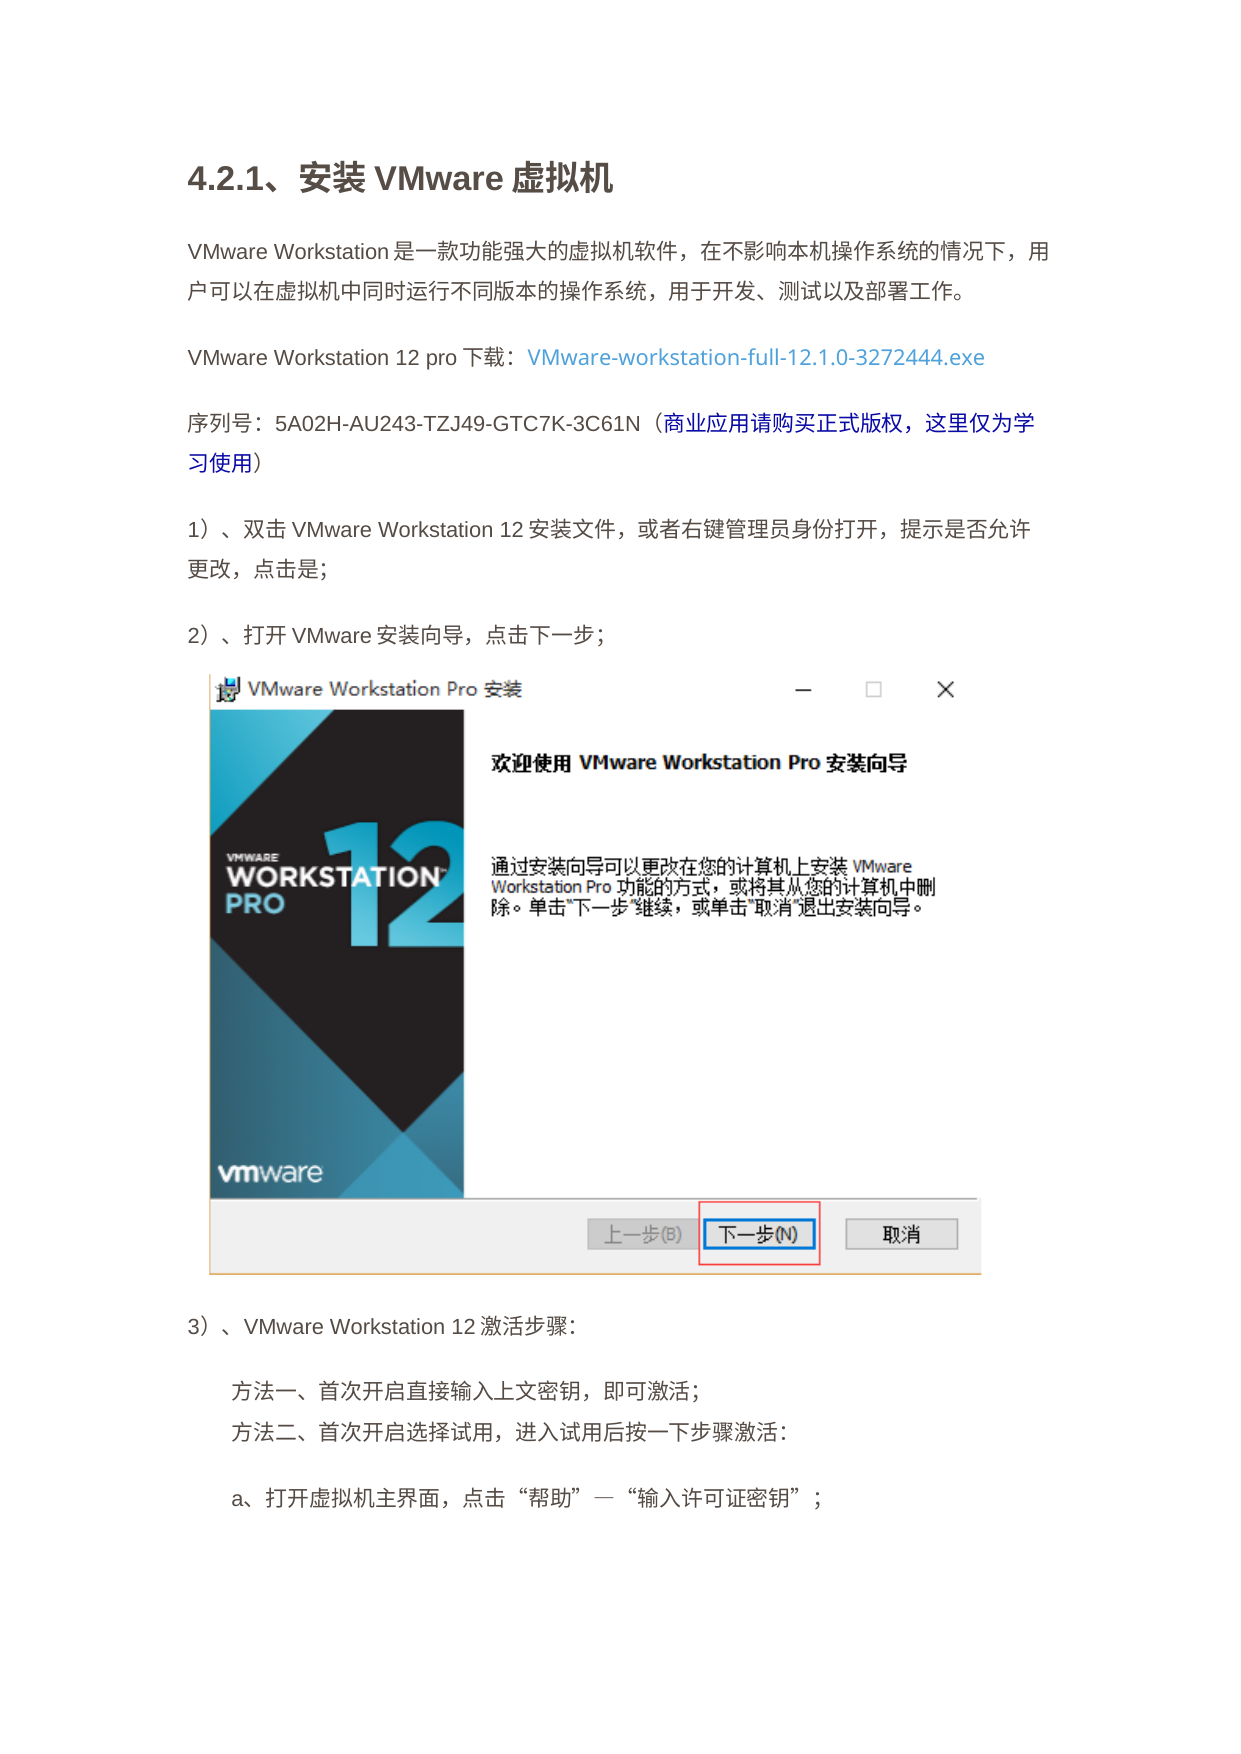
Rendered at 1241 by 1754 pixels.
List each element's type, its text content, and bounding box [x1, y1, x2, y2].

picture [209, 674, 982, 1275]
text 4.2.1、安装VMware虚拟机 [187, 150, 1053, 200]
text VMware Workstation 12 pro下载：VMware-workstation-full-12.1.0-3272444.exe [187, 331, 1053, 372]
text VMware Workstation是一款功能强大的虚拟机软件，在不影响本机操作系统的情况下，用户可以在虚拟机中同时运行不同版本的操作系统，用于开发、测试以及部署工作。 [187, 225, 1053, 306]
text a、打开虚拟机主界面，点击“帮助”—“输入许可证密钥”； [187, 1472, 1053, 1512]
text 1）、双击VMware Workstation 12安装文件，或者右键管理员身份打开，提示是否允许更改，点击是； [187, 503, 1053, 584]
text 3）、VMware Workstation 12激活步骤： [187, 1300, 1053, 1340]
text 序列号：5A02H-AU243-TZJ49-GTC7K-3C61N（商业应用请购买正式版权，这里仅为学习使用） [187, 397, 1053, 478]
text 方法一、首次开启直接输入上文密钥，即可激活； 方法二、首次开启选择试用，进入试用后按一下步骤激活： [187, 1365, 1053, 1447]
text 2）、打开VMware安装向导，点击下一步； [187, 609, 1053, 650]
